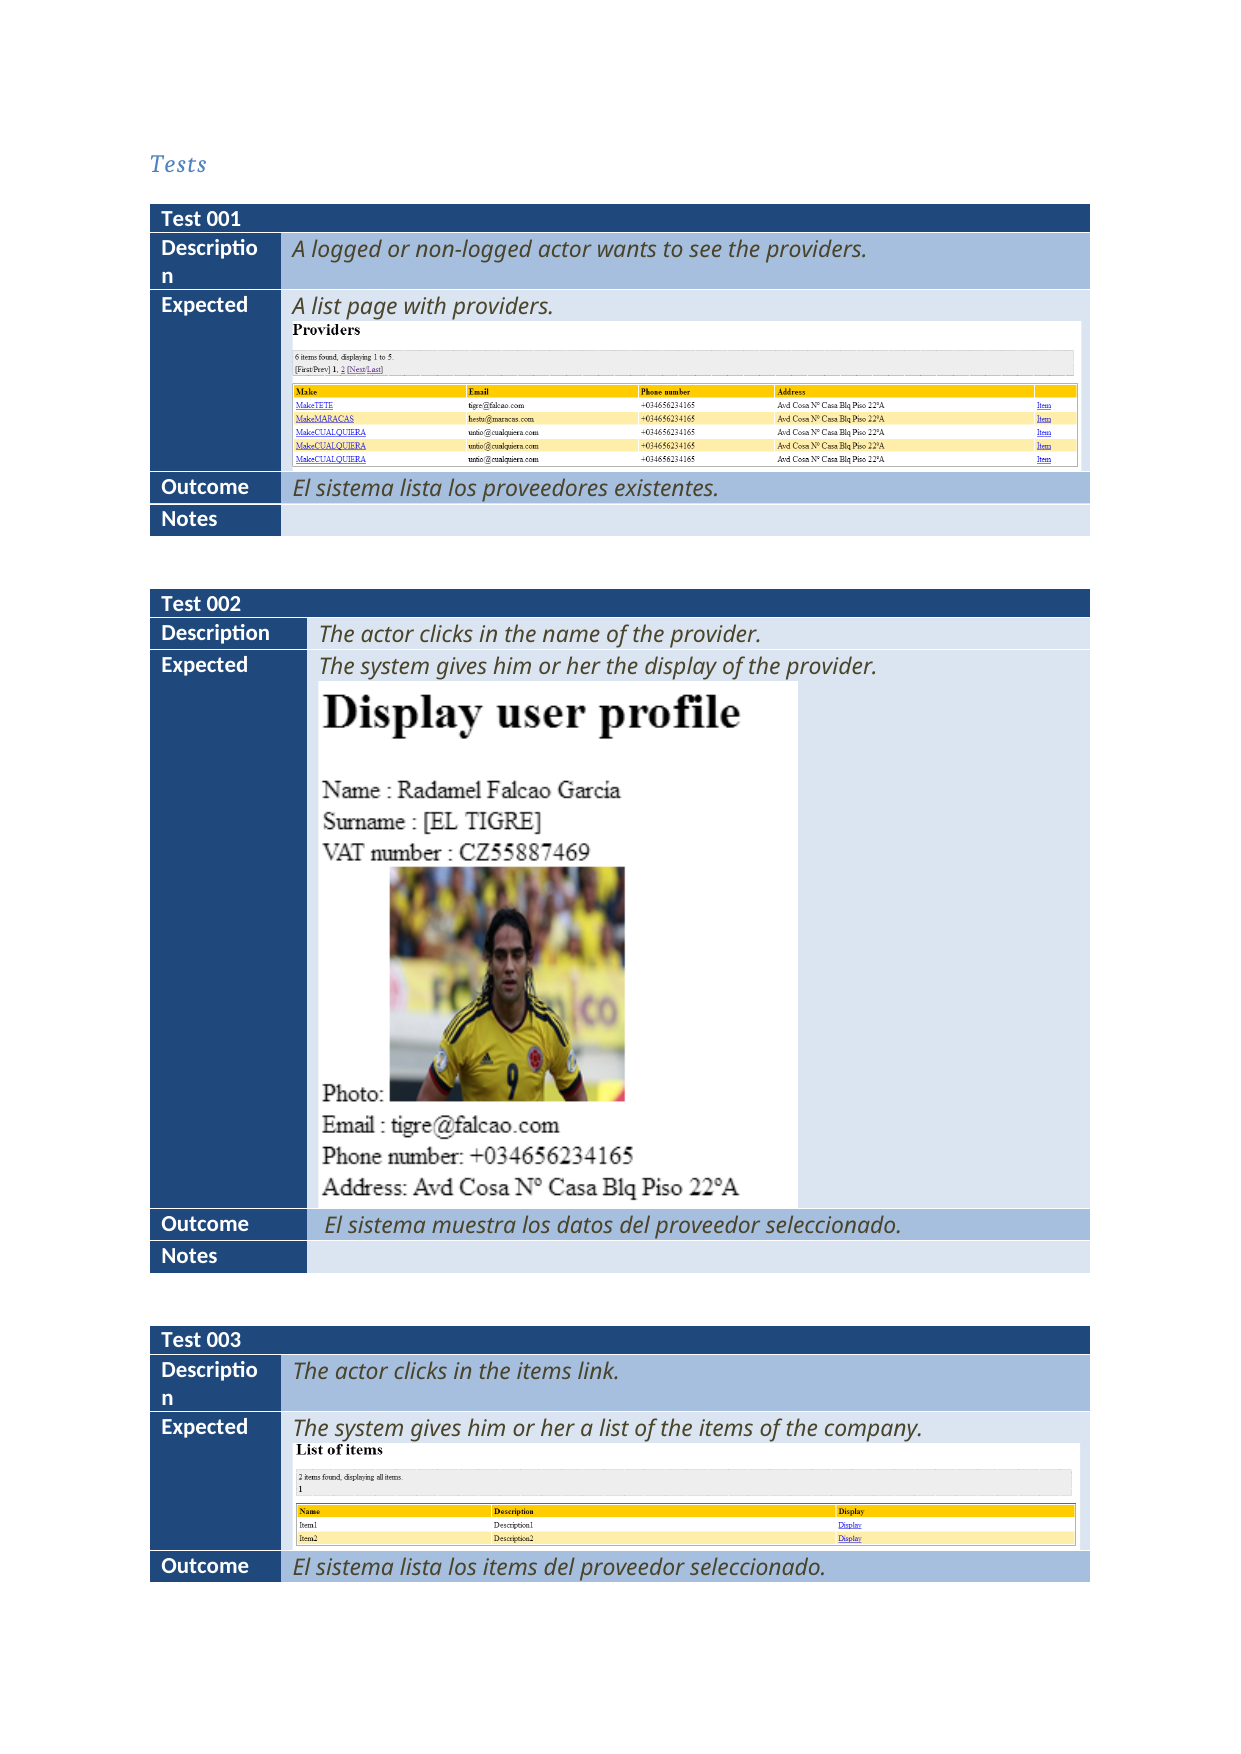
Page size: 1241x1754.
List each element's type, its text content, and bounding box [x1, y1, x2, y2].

table_cell [307, 1241, 1090, 1273]
table_cell A list page with providers. [281, 290, 1090, 471]
table_cell Description [150, 1355, 281, 1411]
table_header Test 001 [150, 204, 1090, 232]
picture [318, 681, 798, 1208]
table_cell Expected [150, 290, 281, 471]
table_cell Outcome [150, 1209, 307, 1240]
picture [292, 1443, 1080, 1550]
table_cell Description [150, 618, 307, 649]
table_header Test 002 [150, 589, 1090, 617]
table_cell El sistema muestra los datos del proveedor seleccionado. [307, 1209, 1090, 1240]
picture [292, 321, 1082, 472]
table_cell Expected [150, 650, 307, 1208]
table_cell Outcome [150, 472, 281, 503]
table_cell [281, 505, 1090, 536]
table_cell El sistema lista los proveedores existentes. [281, 472, 1090, 503]
table_cell Notes [150, 505, 281, 536]
table_cell Outcome [150, 1551, 281, 1582]
table_cell Expected [150, 1412, 281, 1550]
table_cell Notes [150, 1241, 307, 1273]
subtitle Tests [150, 150, 1090, 179]
table_cell Description [150, 233, 281, 289]
table_cell A logged or non-logged actor wants to see the providers. [281, 233, 1090, 289]
table_cell The system gives him or her the display of the provider. [307, 650, 1090, 1208]
table_cell The system gives him or her a list of the items of the company. [281, 1412, 1090, 1550]
table_cell The actor clicks in the items link. [281, 1355, 1090, 1411]
table_header Test 003 [150, 1326, 1090, 1354]
table_cell The actor clicks in the name of the provider. [307, 618, 1090, 649]
table_cell El sistema lista los items del proveedor seleccionado. [281, 1551, 1090, 1582]
